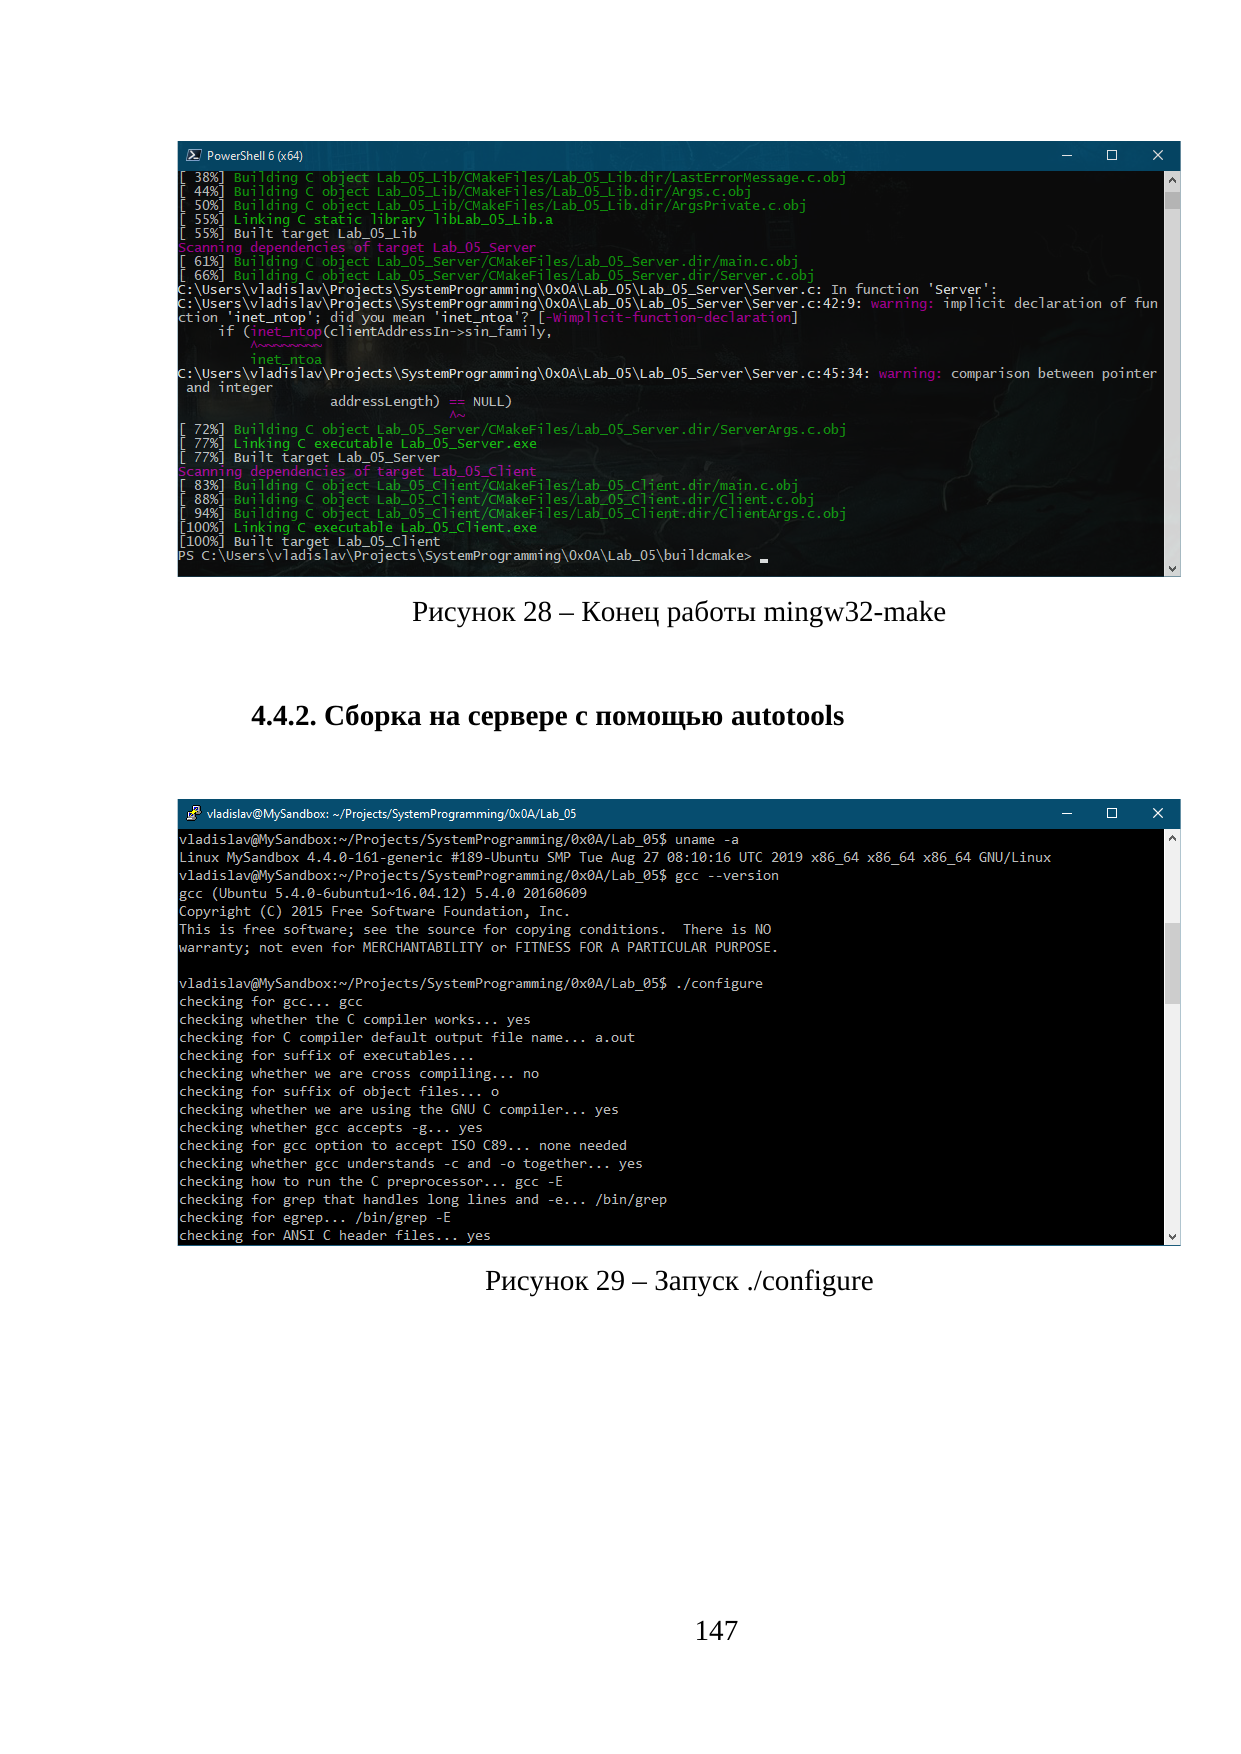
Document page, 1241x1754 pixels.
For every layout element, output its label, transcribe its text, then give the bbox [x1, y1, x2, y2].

picture [188, 806, 200, 820]
text Запуск ./configure [177, 1263, 1181, 1296]
subtitle Сборка на сервере с помощью autotools [177, 698, 1181, 732]
picture [187, 150, 201, 160]
picture [177, 171, 1181, 577]
picture [177, 830, 1181, 1246]
text Конец работы mingw32-make [177, 594, 1181, 627]
picture [548, 810, 554, 817]
